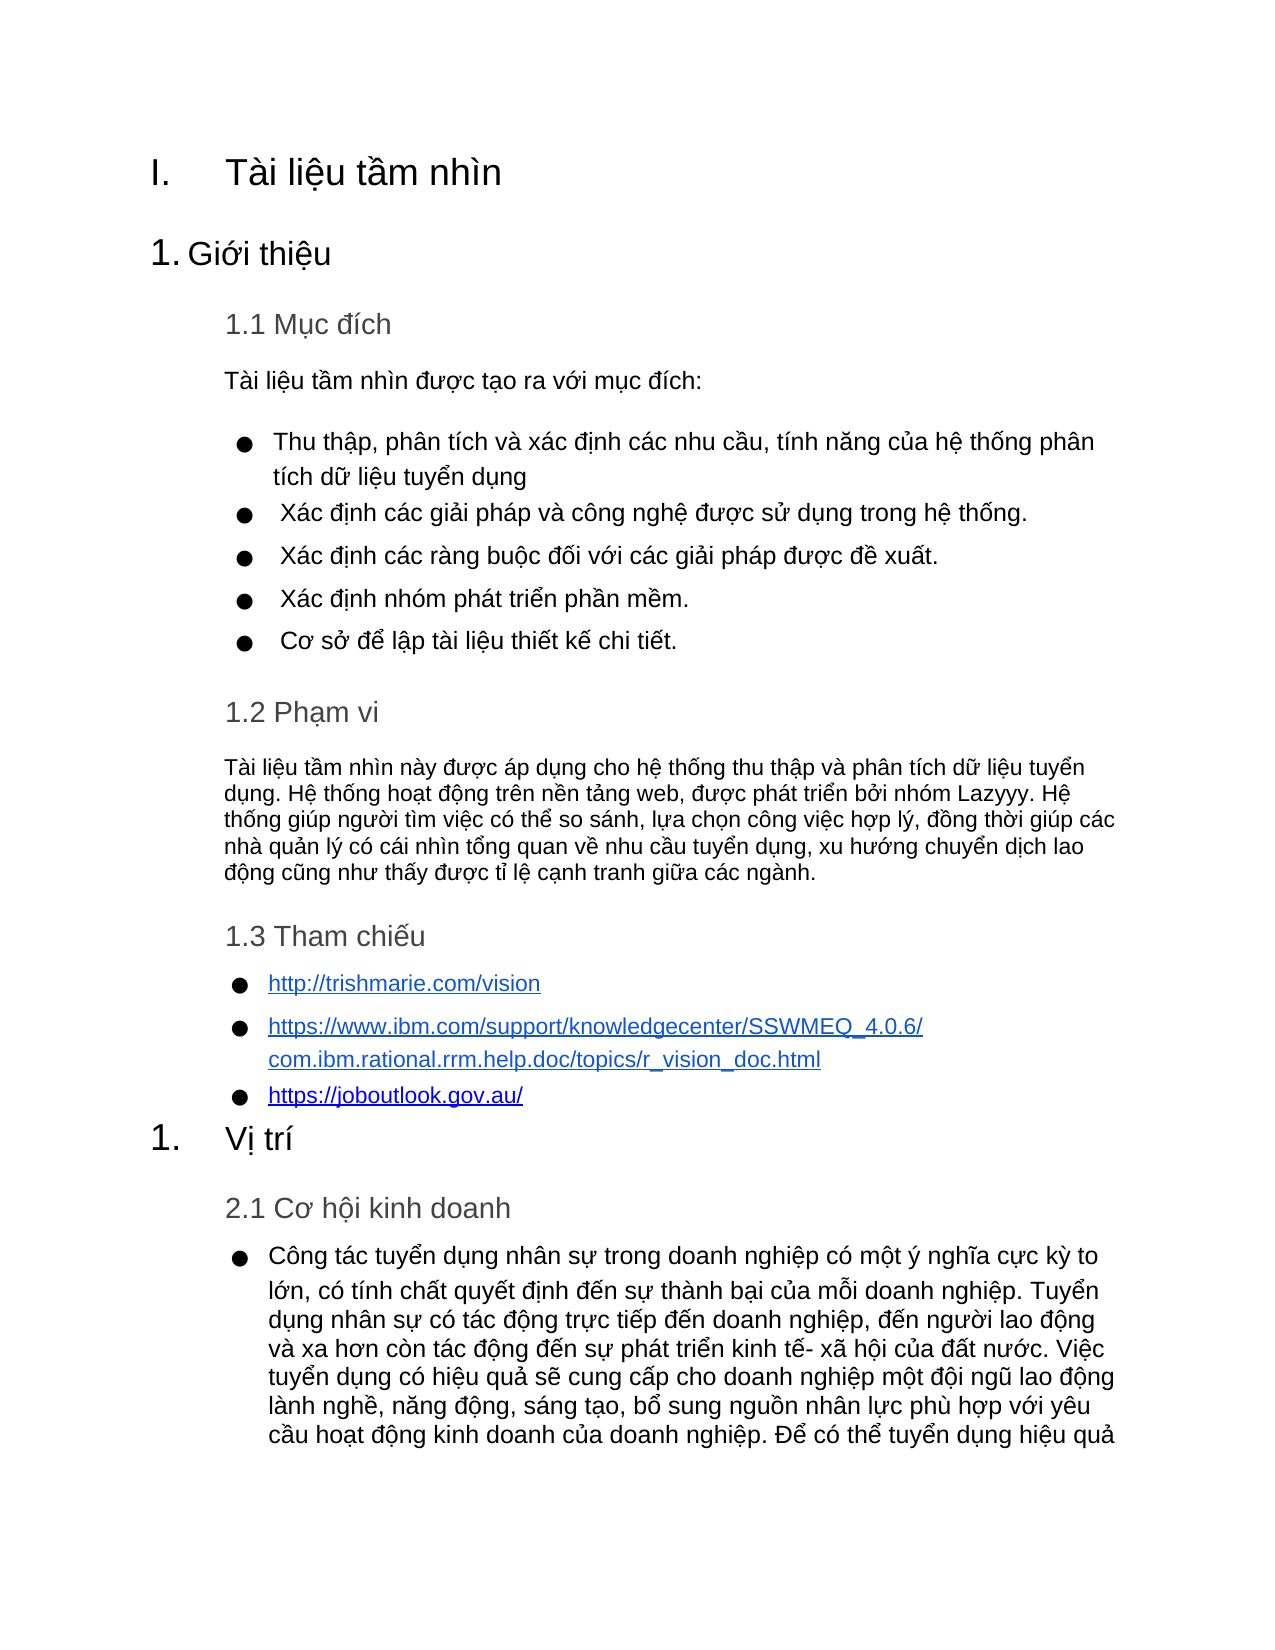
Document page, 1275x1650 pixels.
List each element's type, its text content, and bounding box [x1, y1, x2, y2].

list Xác định các ràng buộc đối với các giải pháp được đề xuất. [235, 533, 1125, 576]
list https://joboutlook.gov.au/ [231, 1072, 1125, 1115]
list Tài liệu tầm nhìn [150, 150, 1125, 193]
list Xác định nhóm phát triển phần mềm. [235, 576, 1125, 619]
text 2.1 Cơ hội kinh doanh [225, 1191, 1125, 1225]
list https://www.ibm.com/support/knowledgecenter/SSWMEQ_4.0.6/com.ibm.rational.rrm.help.doc/topics/r_vision_doc.html [231, 1003, 1125, 1072]
text 1.2 Phạm vi [225, 695, 1125, 728]
text 1.1 Mục đích [225, 307, 1125, 341]
text Tài liệu tầm nhìn được tạo ra với mục đích: [224, 366, 1125, 394]
text Tài liệu tầm nhìn này được áp dụng cho hệ thống thu thập và phân tích dữ liệu tuyển dụng. Hệ thống hoạt động trên nền tảng web, được phát triển bởi nhóm Lazyyy. Hệ thống giúp người tìm việc có thể so sánh, lựa chọn công việc hợp lý, đồng thời giúp các nhà quản lý có cái nhìn tổng quan về nhu cầu tuyển dụng, xu hướng chuyển dịch lao động cũng như thấy được tỉ lệ cạnh tranh giữa các ngành. [224, 753, 1125, 885]
list Vị trí [150, 1115, 1125, 1158]
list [231, 1233, 1125, 1448]
list Xác định các giải pháp và công nghệ được sử dụng trong hệ thống. [235, 491, 1125, 533]
list Cơ sở để lập tài liệu thiết kế chi tiết. [235, 619, 1125, 662]
list http://trishmarie.com/vision [231, 961, 1125, 1003]
list Giới thiệu [150, 231, 1125, 274]
list Thu thập, phân tích và xác định các nhu cầu, tính năng của hệ thống phân tích dữ liệu tuyển dụng [235, 419, 1125, 491]
text 1.3 Tham chiếu [225, 919, 1125, 952]
